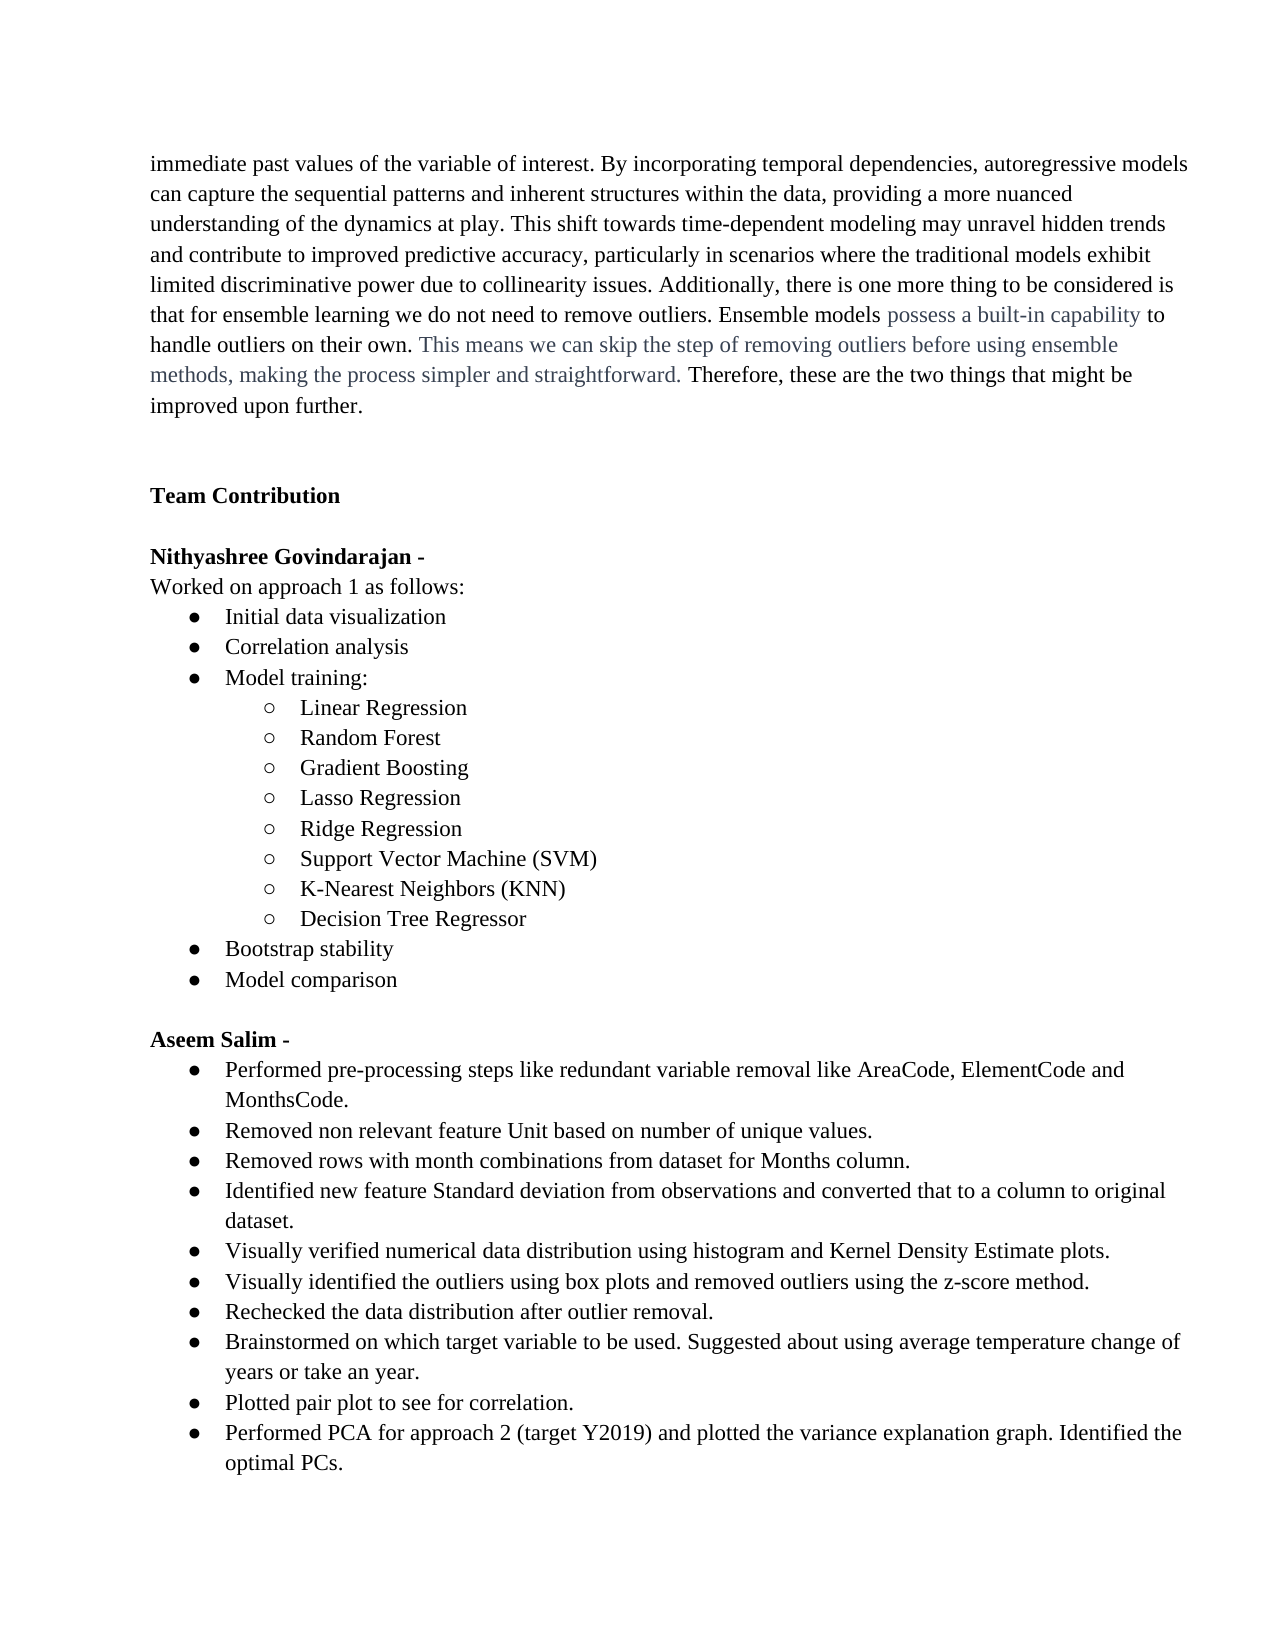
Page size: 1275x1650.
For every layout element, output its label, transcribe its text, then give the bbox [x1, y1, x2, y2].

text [150, 150, 1200, 418]
list Performed pre-processing steps like redundant variable removal like AreaCode, ElementCode and MonthsCode. [187, 1056, 1200, 1113]
list Bootstrap stability [187, 935, 1200, 962]
list Rechecked the data distribution after outlier removal. [187, 1298, 1200, 1324]
list Ridge Regression [262, 814, 1200, 841]
list Model comparison [187, 966, 1200, 992]
list Removed non relevant feature Unit based on number of unique values. [187, 1117, 1200, 1143]
list Plotted pair plot to see for correlation. [187, 1388, 1200, 1415]
list Model training: [187, 663, 1200, 690]
list Visually identified the outliers using box plots and removed outliers using the z-score method. [187, 1268, 1200, 1294]
list Removed rows with month combinations from dataset for Months column. [187, 1147, 1200, 1173]
text Worked on approach 1 as follows: [150, 573, 1200, 599]
list K-Nearest Neighbors (KNN) [262, 875, 1200, 901]
list Gradient Boosting [262, 754, 1200, 781]
list Lasso Regression [262, 784, 1200, 811]
text Aseem Salim - [150, 1026, 1200, 1052]
list Brainstormed on which target variable to be used. Suggested about using average temperature change of years or take an year. [187, 1328, 1200, 1385]
list Initial data visualization [187, 603, 1200, 629]
list Decision Tree Regressor [262, 905, 1200, 932]
list Performed PCA for approach 2 (target Y2019) and plotted the variance explanation graph. Identified the optimal PCs. [187, 1419, 1200, 1475]
text Nithyashree Govindarajan - [150, 543, 1200, 569]
list Visually verified numerical data distribution using histogram and Kernel Density Estimate plots. [187, 1237, 1200, 1264]
list Identified new feature Standard deviation from observations and converted that to a column to original dataset. [187, 1177, 1200, 1234]
list Support Vector Machine (SVM) [262, 845, 1200, 871]
text Team Contribution [150, 482, 1200, 509]
list Correlation analysis [187, 633, 1200, 660]
list Linear Regression [262, 694, 1200, 720]
list Random Forest [262, 724, 1200, 750]
